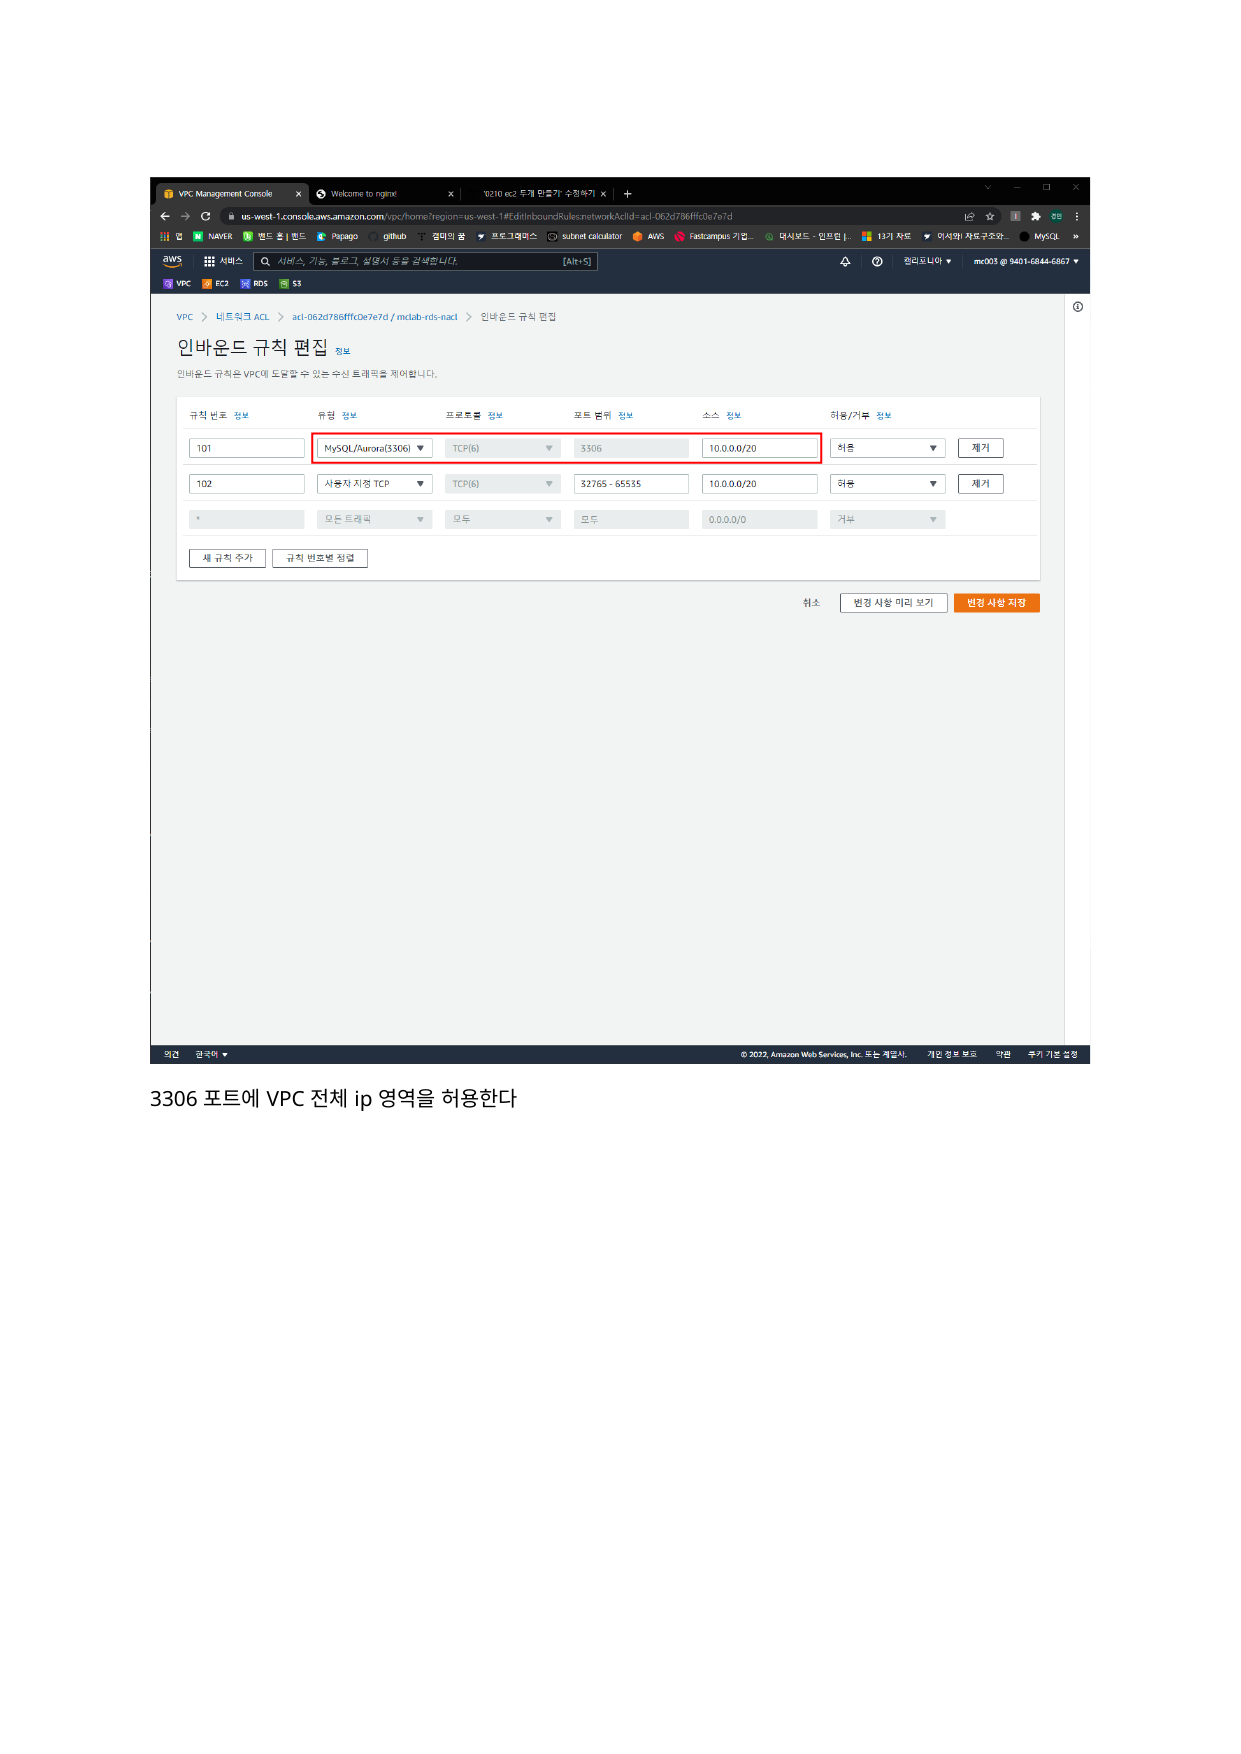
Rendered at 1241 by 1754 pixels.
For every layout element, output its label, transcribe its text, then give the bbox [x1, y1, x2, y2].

text 3306 포트에 VPC 전체 ip 영역을 허용한다 [150, 1082, 1090, 1112]
picture [150, 177, 1091, 1064]
